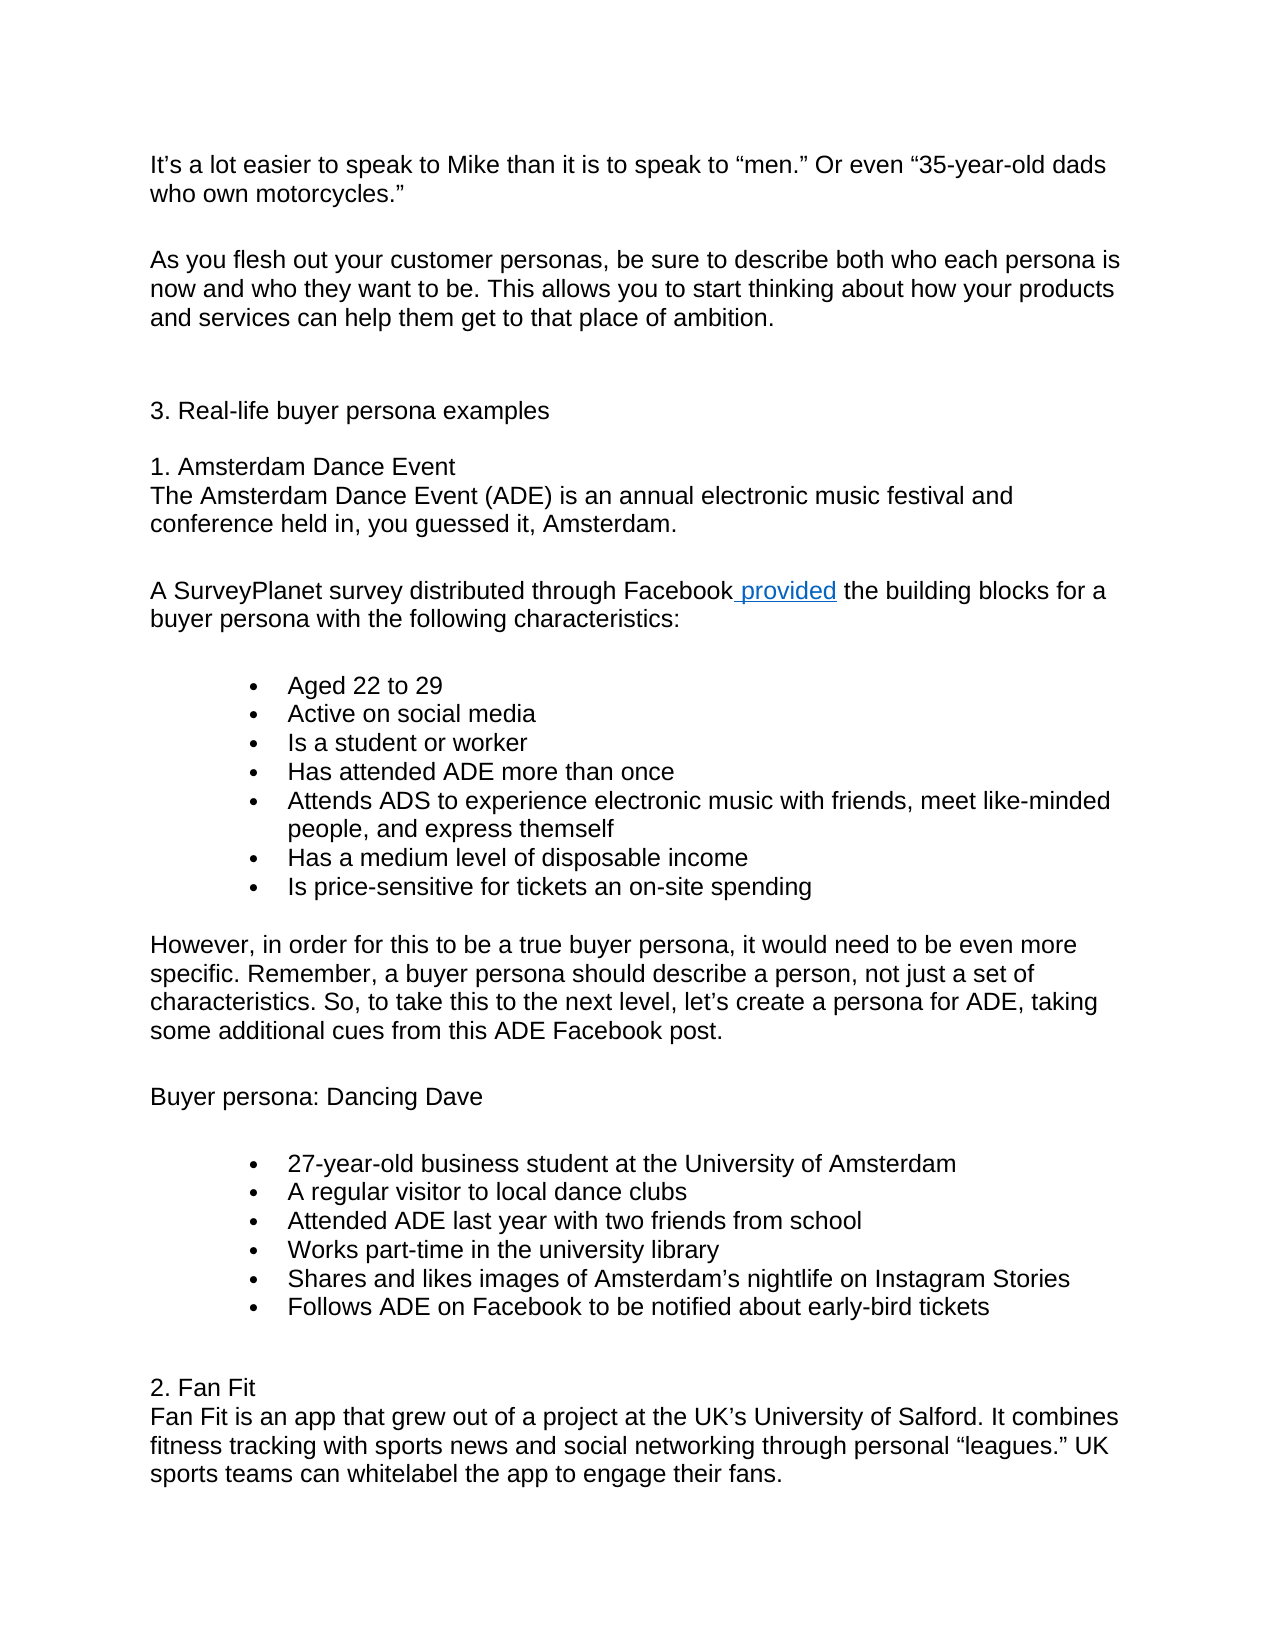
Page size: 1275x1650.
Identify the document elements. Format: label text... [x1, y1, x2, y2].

list Aged 22 to 29 [250, 671, 1125, 699]
list Has a medium level of disposable income [250, 843, 1125, 872]
list 27-year-old business student at the University of Amsterdam [250, 1149, 1125, 1177]
list Has attended ADE more than once [250, 757, 1125, 786]
subtitle 3. Real-life buyer persona examples [150, 369, 1125, 425]
text A SurveyPlanet survey distributed through Facebook provided the building blocks for a buyer persona with the following characteristics: [150, 576, 1125, 633]
list Is a student or worker [250, 728, 1125, 757]
text Fan Fit is an app that grew out of a project at the UK’s University of Salford. It combines fitness tracking with sports news and social networking through personal “leagues.” UK sports teams can whitelabel the app to engage their fans. [150, 1402, 1125, 1488]
list Attends ADS to experience electronic music with friends, meet like-minded people, and express themself [250, 786, 1125, 843]
text As you flesh out your customer personas, be sure to describe both who each persona is now and who they want to be. This allows you to start thinking about how your products and services can help them get to that place of ambition. [150, 245, 1125, 331]
text However, in order for this to be a true buyer persona, it would need to be even more specific. Remember, a buyer persona should describe a person, not just a set of characteristics. So, to take this to the next level, let’s create a persona for ADE, taking some additional cues from this ADE Facebook post. [150, 930, 1125, 1045]
text Buyer persona: Dancing Dave [150, 1082, 1125, 1111]
list Attended ADE last year with two friends from school [250, 1206, 1125, 1235]
list Shares and likes images of Amsterdam’s nightlife on Instagram Stories [250, 1264, 1125, 1292]
list Follows ADE on Facebook to be notified about early-bird tickets [250, 1292, 1125, 1321]
subtitle 2. Fan Fit [150, 1350, 1125, 1402]
text It’s a lot easier to speak to Mike than it is to speak to “men.” Or even “35-year-old dads who own motorcycles.” [150, 150, 1125, 207]
list A regular visitor to local dance clubs [250, 1177, 1125, 1206]
list Works part-time in the university library [250, 1235, 1125, 1264]
list Active on social media [250, 699, 1125, 728]
list Is price-sensitive for tickets an on-site spending [250, 872, 1125, 901]
text The Amsterdam Dance Event (ADE) is an annual electronic music festival and conference held in, you guessed it, Amsterdam. [150, 481, 1125, 538]
subtitle 1. Amsterdam Dance Event [150, 429, 1125, 481]
